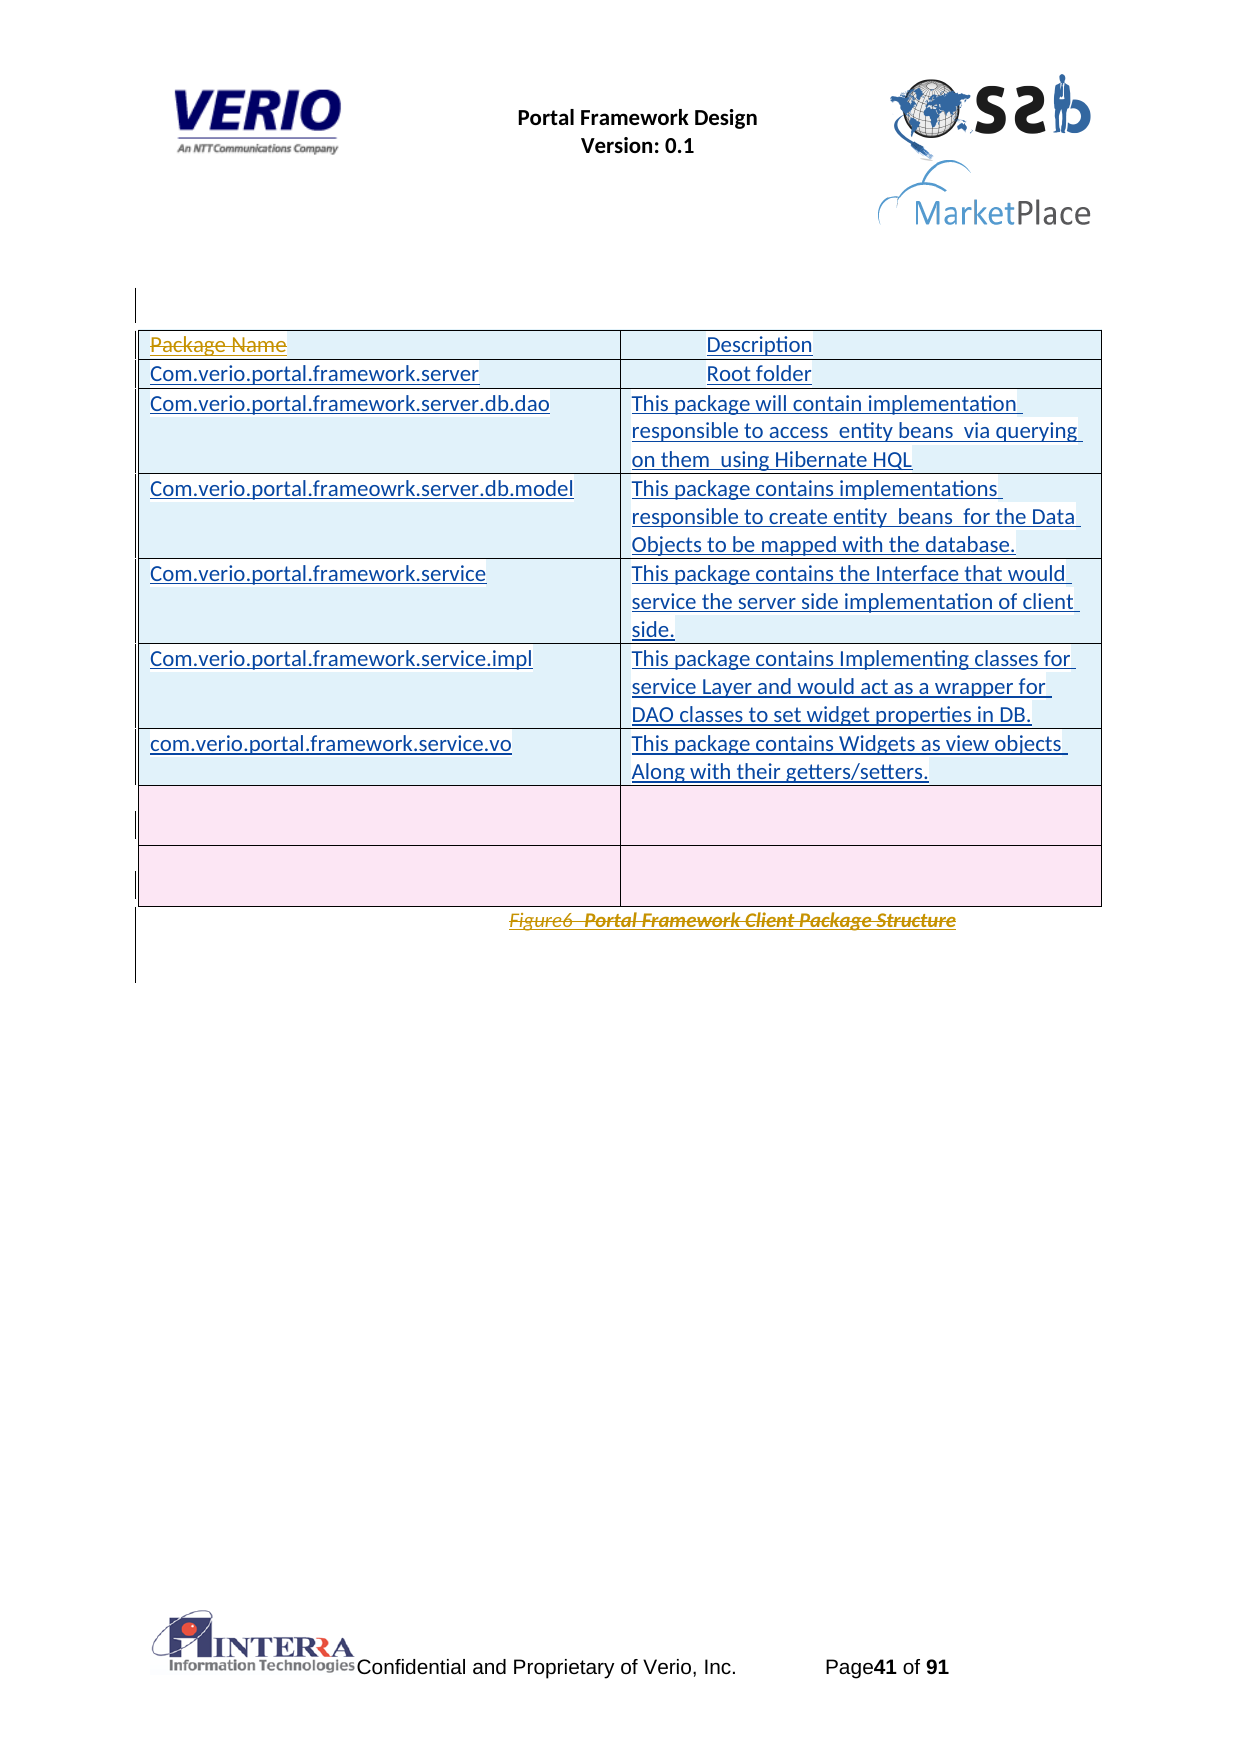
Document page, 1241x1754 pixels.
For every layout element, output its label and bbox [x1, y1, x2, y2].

picture [150, 1608, 357, 1675]
picture [878, 74, 1091, 235]
picture [156, 75, 357, 168]
